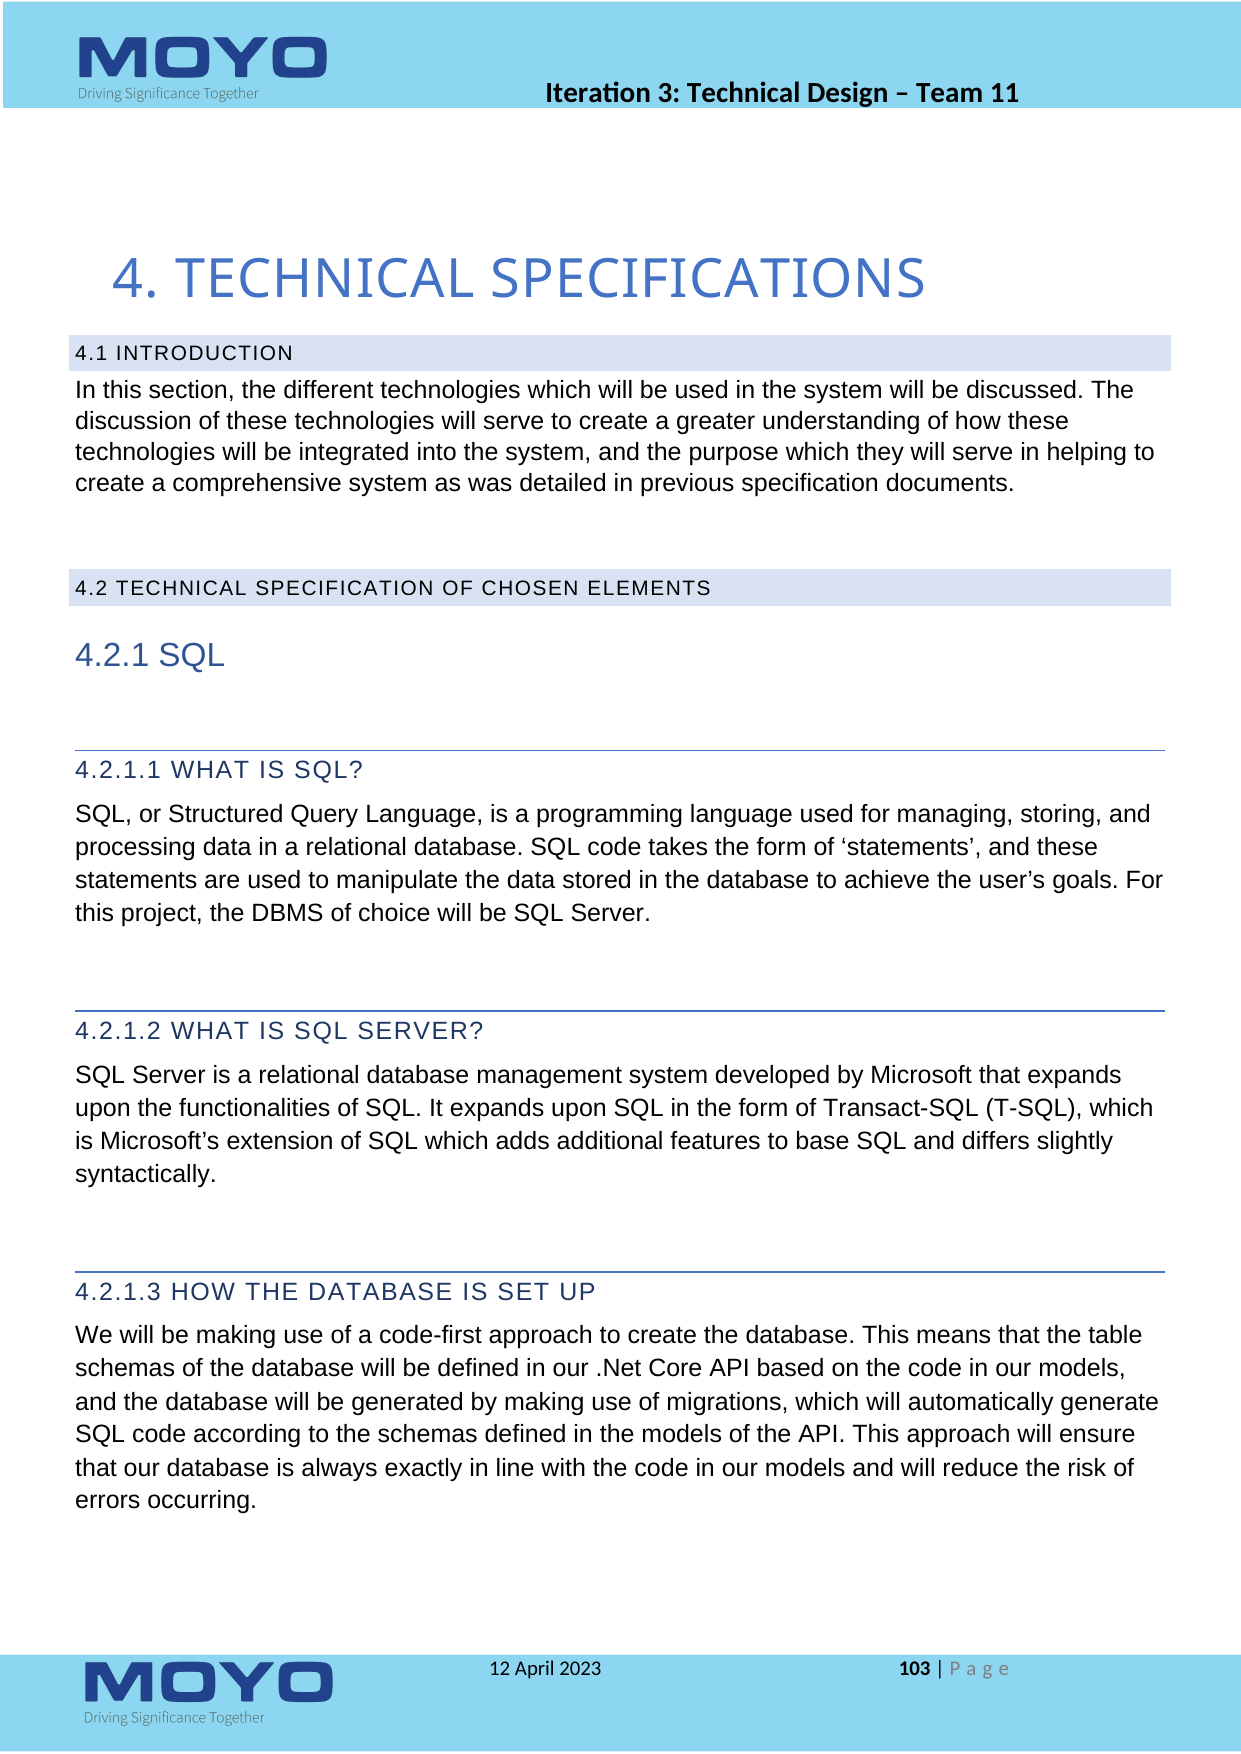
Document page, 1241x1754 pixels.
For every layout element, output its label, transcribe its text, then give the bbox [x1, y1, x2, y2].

subtitle 4.1 introduction [75, 341, 1165, 365]
subtitle 4.2.1 SQL [75, 634, 1165, 673]
subtitle 4.2 Technical specification of chosen elements [75, 576, 1165, 600]
subtitle 4.2.1.2 What is SQL Server? [75, 1012, 1165, 1045]
subtitle 4.2.1.3 How the database is set up [75, 1273, 1165, 1306]
text We will be making use of a code-first approach to create the database. This means that the table schemas of the database will be defined in our .Net Core API based on the code in our models, and the database will be generated by making use of migrations, which will automatically generate SQL code according to the schemas defined in the models of the API. This approach will ensure that our database is always exactly in line with the code in our models and will reduce the risk of errors occurring. [75, 1320, 1165, 1514]
text SQL Server is a relational database management system developed by Microsoft that expands upon the functionalities of SQL. It expands upon SQL in the form of Transact-SQL (T-SQL), which is Microsoft’s extension of SQL which adds additional features to base SQL and differs slightly syntactically. [75, 1059, 1165, 1187]
picture [81, 1656, 336, 1729]
text SQL, or Structured Query Language, is a programming language used for managing, storing, and processing data in a relational database. SQL code takes the form of ‘statements’, and these statements are used to manipulate the data stored in the database to achieve the user’s goals. For this project, the DBMS of choice will be SQL Server. [75, 799, 1165, 927]
subtitle 4.2.1.1 What is SQL? [75, 751, 1165, 784]
picture [75, 31, 330, 105]
text In this section, the different technologies which will be used in the system will be discussed. The discussion of these technologies will serve to create a greater understanding of how these technologies will be integrated into the system, and the purpose which they will serve in helping to create a comprehensive system as was detailed in previous specification documents. [75, 375, 1165, 497]
title 4. Technical specifications [112, 240, 1165, 313]
